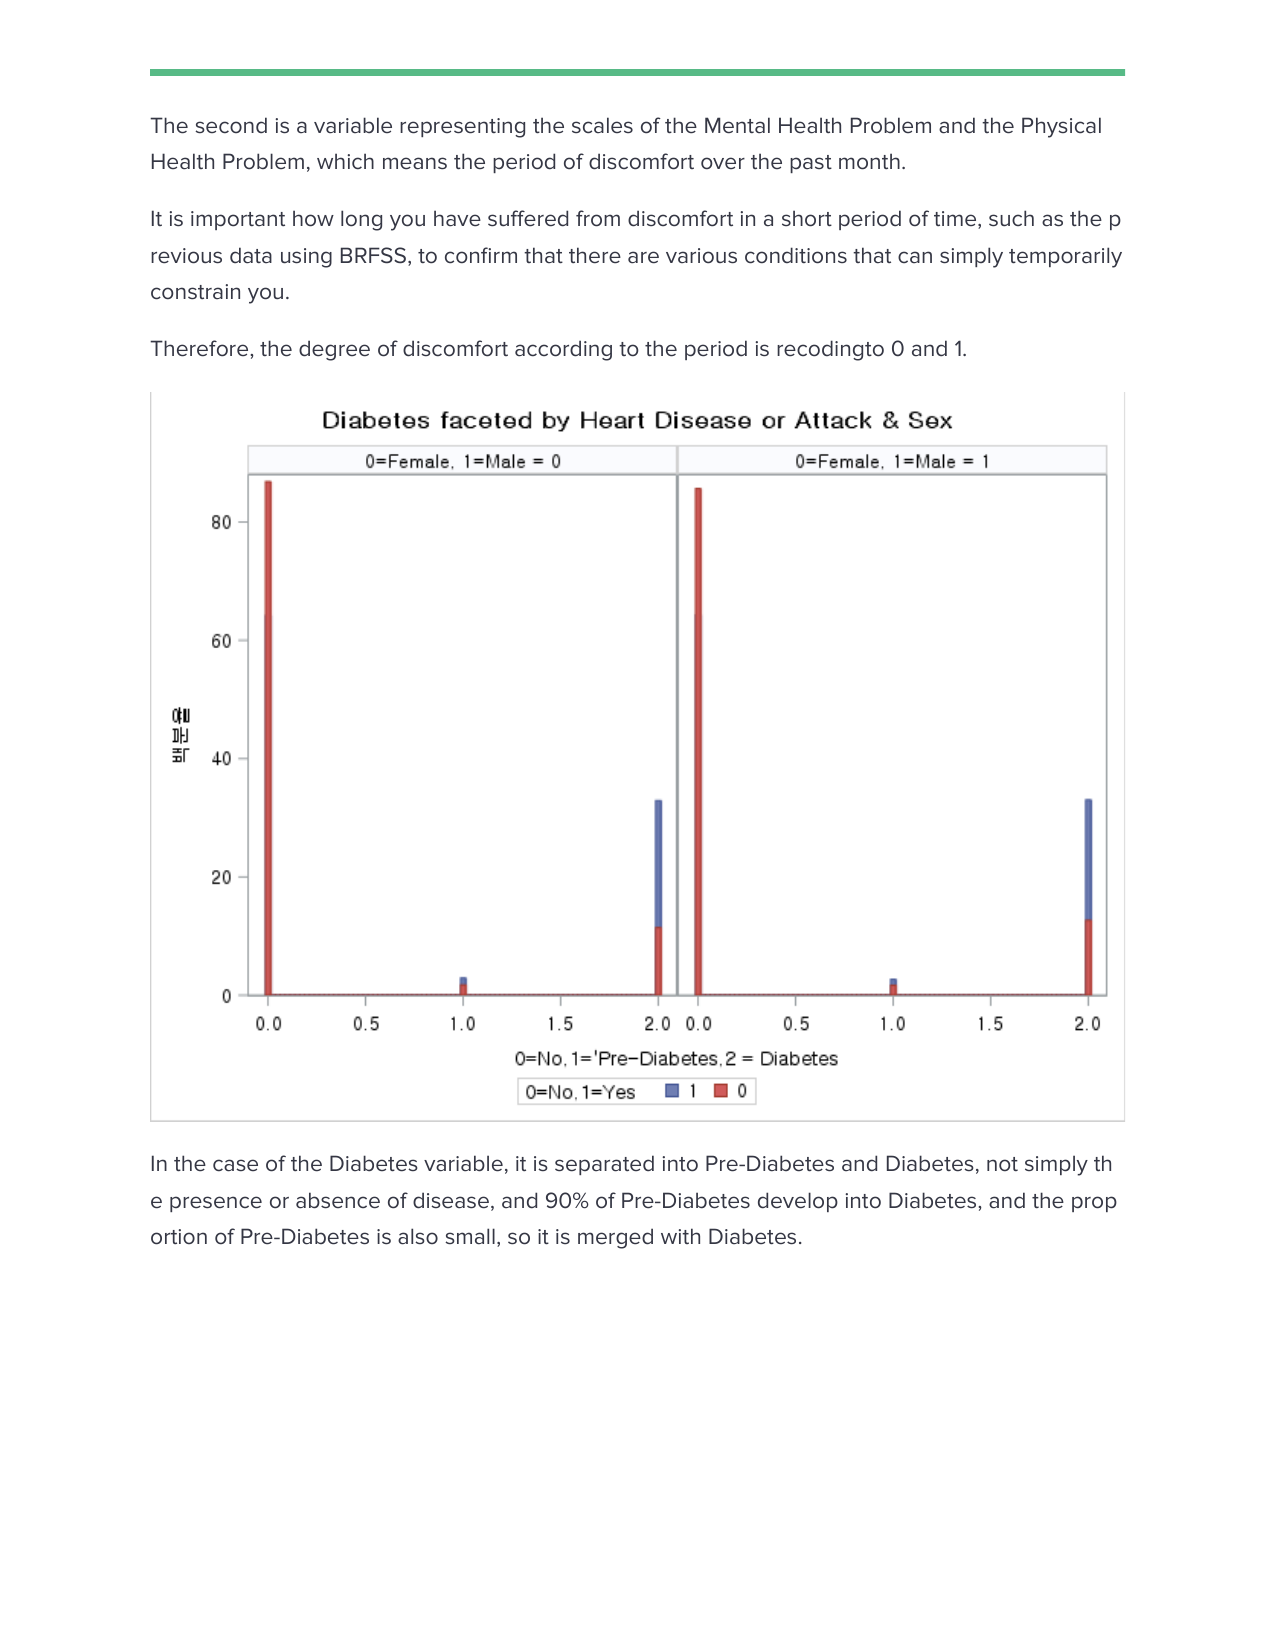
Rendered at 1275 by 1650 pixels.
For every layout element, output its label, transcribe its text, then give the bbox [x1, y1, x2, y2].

text It is important how long you have suffered from discomfort in a short period of time, such as the previous data using BRFSS, to confirm that there are various conditions that can simply temporarily constrain you. [150, 206, 1125, 306]
picture [150, 69, 1125, 76]
picture [150, 392, 1125, 1122]
text The second is a variable representing the scales of the Mental Health Problem and the Physical Health Problem, which means the period of discomfort over the past month. [150, 112, 1125, 177]
text Therefore, the degree of discomfort according to the period is recodingto 0 and 1. [150, 335, 1125, 363]
text In the case of the Diabetes variable, it is separated into Pre-Diabetes and Diabetes, not simply the presence or absence of disease, and 90% of Pre-Diabetes develop into Diabetes, and the proportion of Pre-Diabetes is also small, so it is merged with Diabetes. [150, 1151, 1125, 1251]
